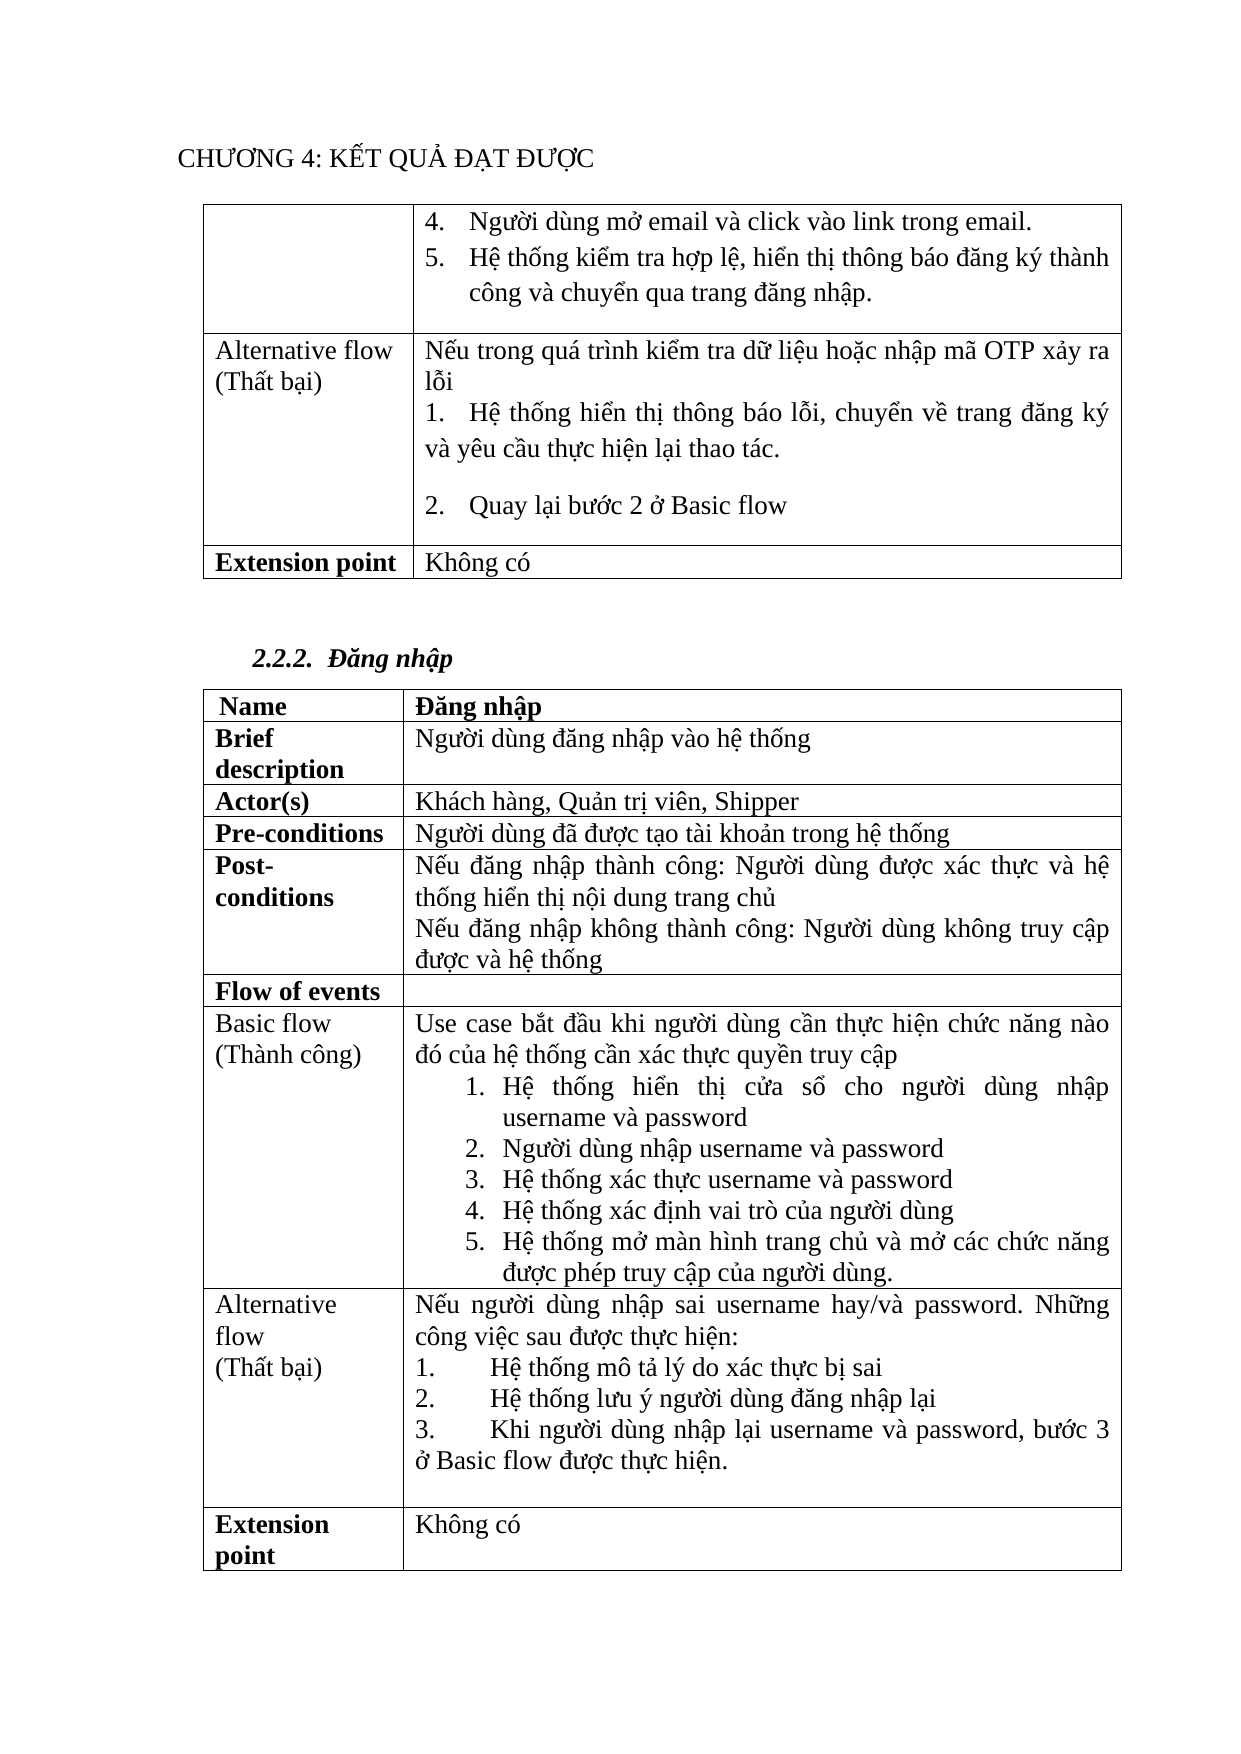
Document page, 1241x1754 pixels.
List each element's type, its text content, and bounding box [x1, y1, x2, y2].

table_cell Brief description [204, 722, 403, 784]
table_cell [204, 205, 413, 333]
table_header Name [204, 690, 403, 721]
table_cell Extension point [204, 546, 413, 577]
subtitle Đăng nhập [252, 642, 1122, 673]
table_cell Basic flow (Thành công) [204, 1007, 403, 1288]
table_cell Khách hàng, Quản trị viên, Shipper [404, 785, 1121, 816]
table_header Đăng nhập [404, 690, 1121, 721]
table_cell Alternative flow (Thất bại) [204, 1289, 403, 1507]
table_cell Không có [404, 1508, 1121, 1570]
table_cell [404, 975, 1121, 1006]
table_cell Người dùng đăng nhập vào hệ thống [404, 722, 1121, 784]
table_cell Người dùng đã được tạo tài khoản trong hệ thống [404, 817, 1121, 848]
table_cell Actor(s) [204, 785, 403, 816]
table_cell Extension point [204, 1508, 403, 1570]
table_cell Use case bắt đầu khi người dùng cần thực hiện chức năng nào đó của hệ thống cần xác thực quyền truy cập Hệ thống hiển thị cửa sổ cho người dùng nhập username và password Người dùng nhập username và password Hệ thống xác thực username và password Hệ thống xác định vai trò của người dùng Hệ thống mở màn hình trang chủ và mở các chức năng được phép truy cập của người dùng. [404, 1007, 1121, 1288]
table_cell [414, 205, 1121, 333]
table_cell Pre-conditions [204, 817, 403, 848]
table_cell Nếu đăng nhập thành công: Người dùng được xác thực và hệ thống hiển thị nội dung trang chủ Nếu đăng nhập không thành công: Người dùng không truy cập được và hệ thống [404, 850, 1121, 974]
table_cell Post-conditions [204, 850, 403, 974]
table_cell Không có [414, 546, 1121, 577]
table_cell Nếu người dùng nhập sai username hay/và password. Những công việc sau được thực hiện: Hệ thống mô tả lý do xác thực bị sai Hệ thống lưu ý người dùng đăng nhập lại Khi người dùng nhập lại username và password, bước 3 ở Basic flow được thực hiện. [404, 1289, 1121, 1507]
table_cell Nếu trong quá trình kiểm tra dữ liệu hoặc nhập mã OTP xảy ra lỗi Hệ thống hiển thị thông báo lỗi, chuyển về trang đăng ký và yêu cầu thực hiện lại thao tác. Quay lại bước 2 ở Basic flow [414, 334, 1121, 545]
table_cell Alternative flow (Thất bại) [204, 334, 413, 545]
table_cell Flow of events [204, 975, 403, 1006]
